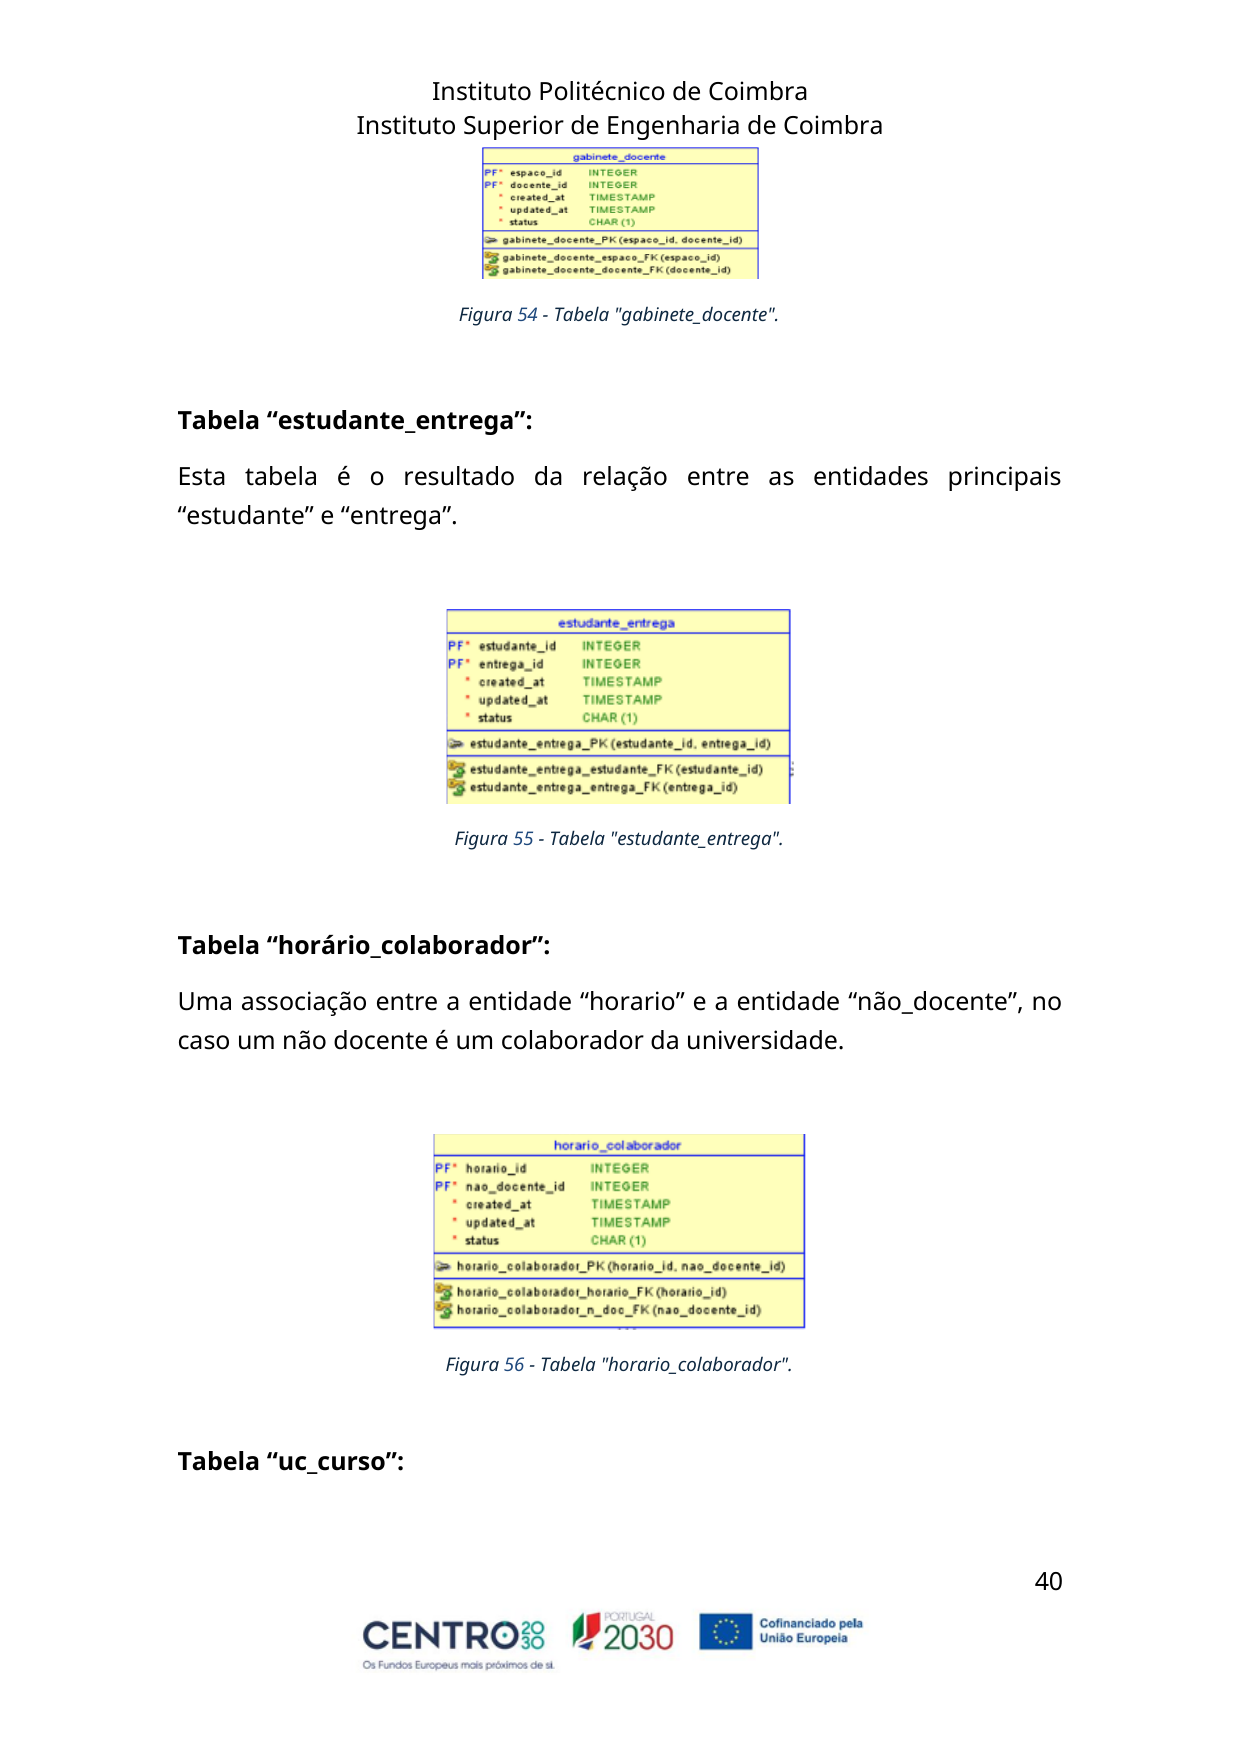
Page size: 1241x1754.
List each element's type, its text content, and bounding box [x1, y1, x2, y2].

picture [481, 147, 759, 279]
picture [446, 609, 794, 804]
text Uma associação entre a entidade “horario” e a entidade “não_docente”, no caso um não docente é um colaborador da universidade. [177, 983, 1063, 1056]
picture [433, 1134, 807, 1330]
text Tabela “estudante_entrega”: [177, 403, 1063, 437]
text Tabela “horário_colaborador”: [177, 927, 1063, 961]
text Tabela “uc_curso”: [177, 1444, 1063, 1478]
picture [349, 1597, 891, 1681]
text Esta tabela é o resultado da relação entre as entidades principais “estudante” e “entrega”. [177, 459, 1063, 532]
